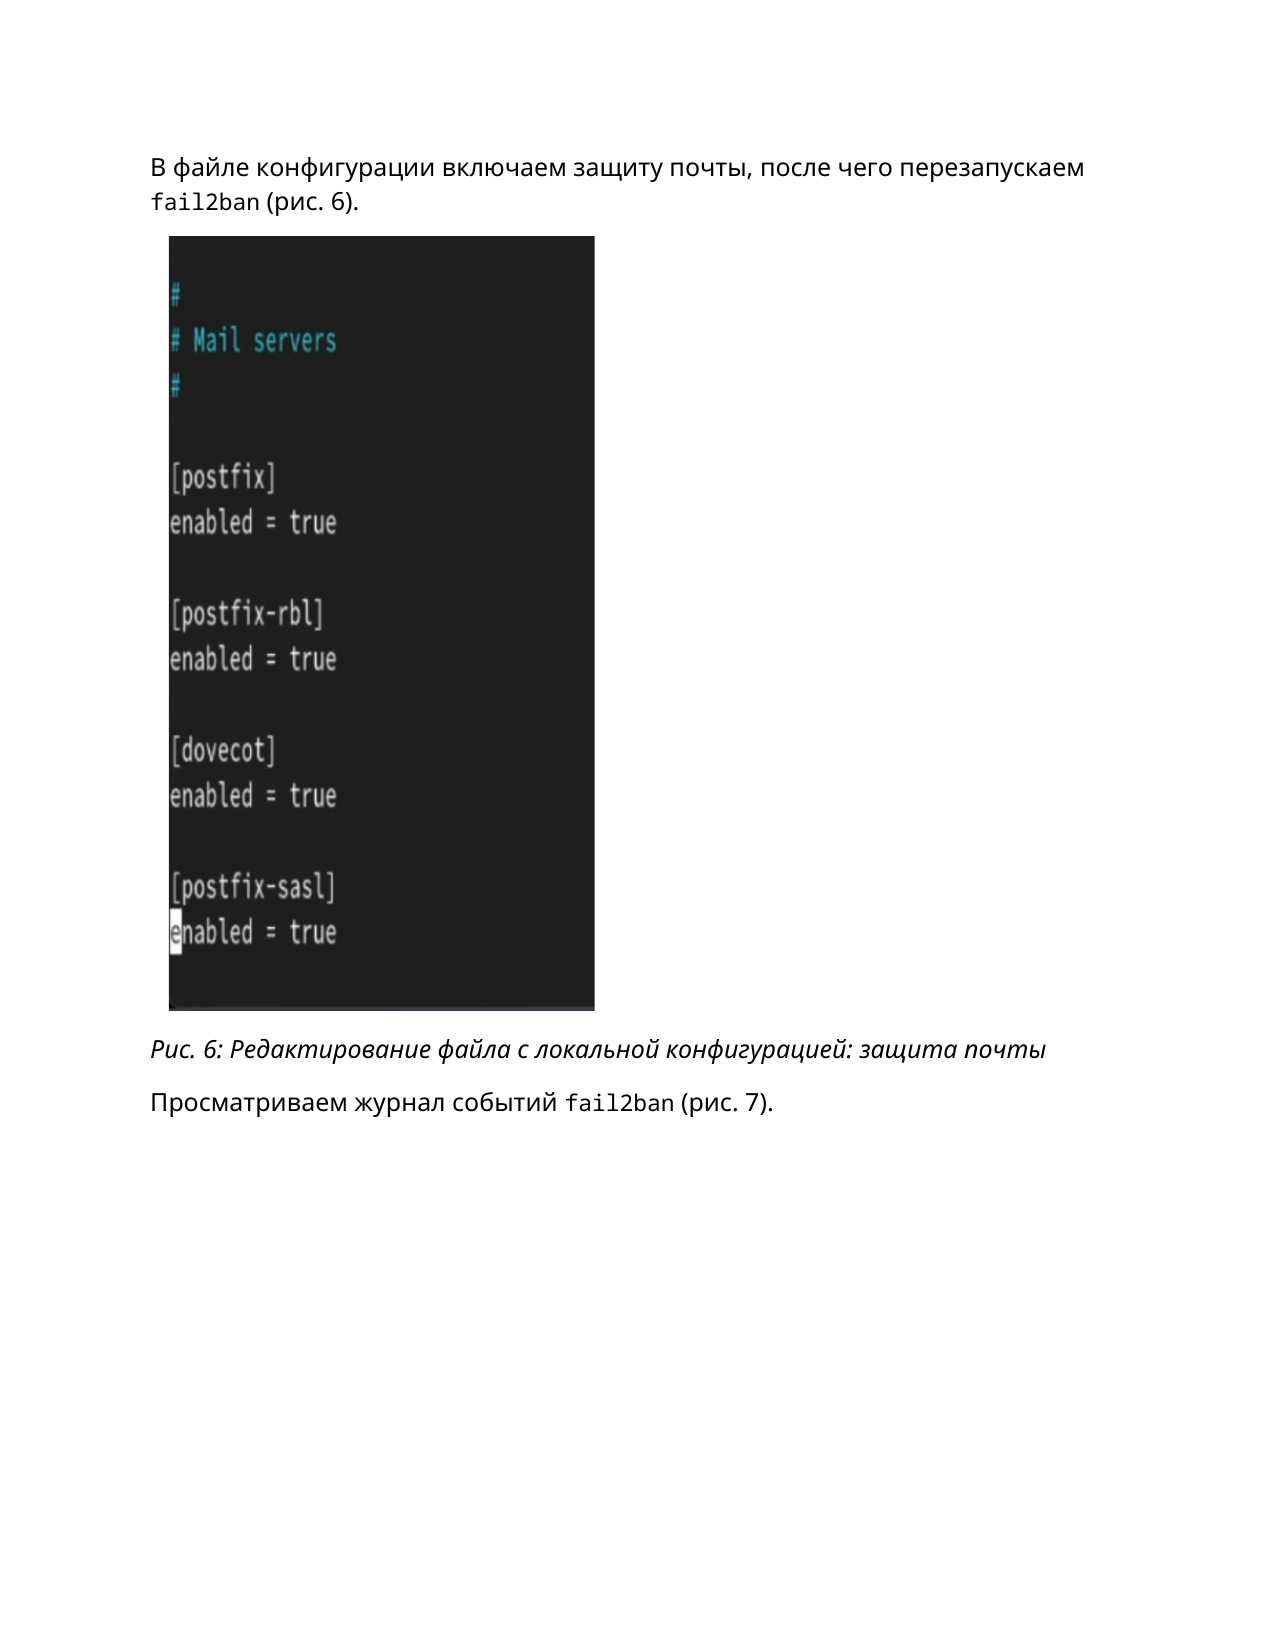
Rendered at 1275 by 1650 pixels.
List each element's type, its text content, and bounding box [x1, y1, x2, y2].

text Рис. 6: Редактирование файла c локальной конфигурацией: защита почты [150, 1032, 1125, 1066]
text Просматриваем журнал событий fail2ban (рис. 7). [150, 1085, 1125, 1119]
text В файле конфигурации включаем защиту почты, после чего перезапускаем fail2ban (рис. 6). [150, 150, 1125, 218]
picture [168, 236, 595, 1011]
